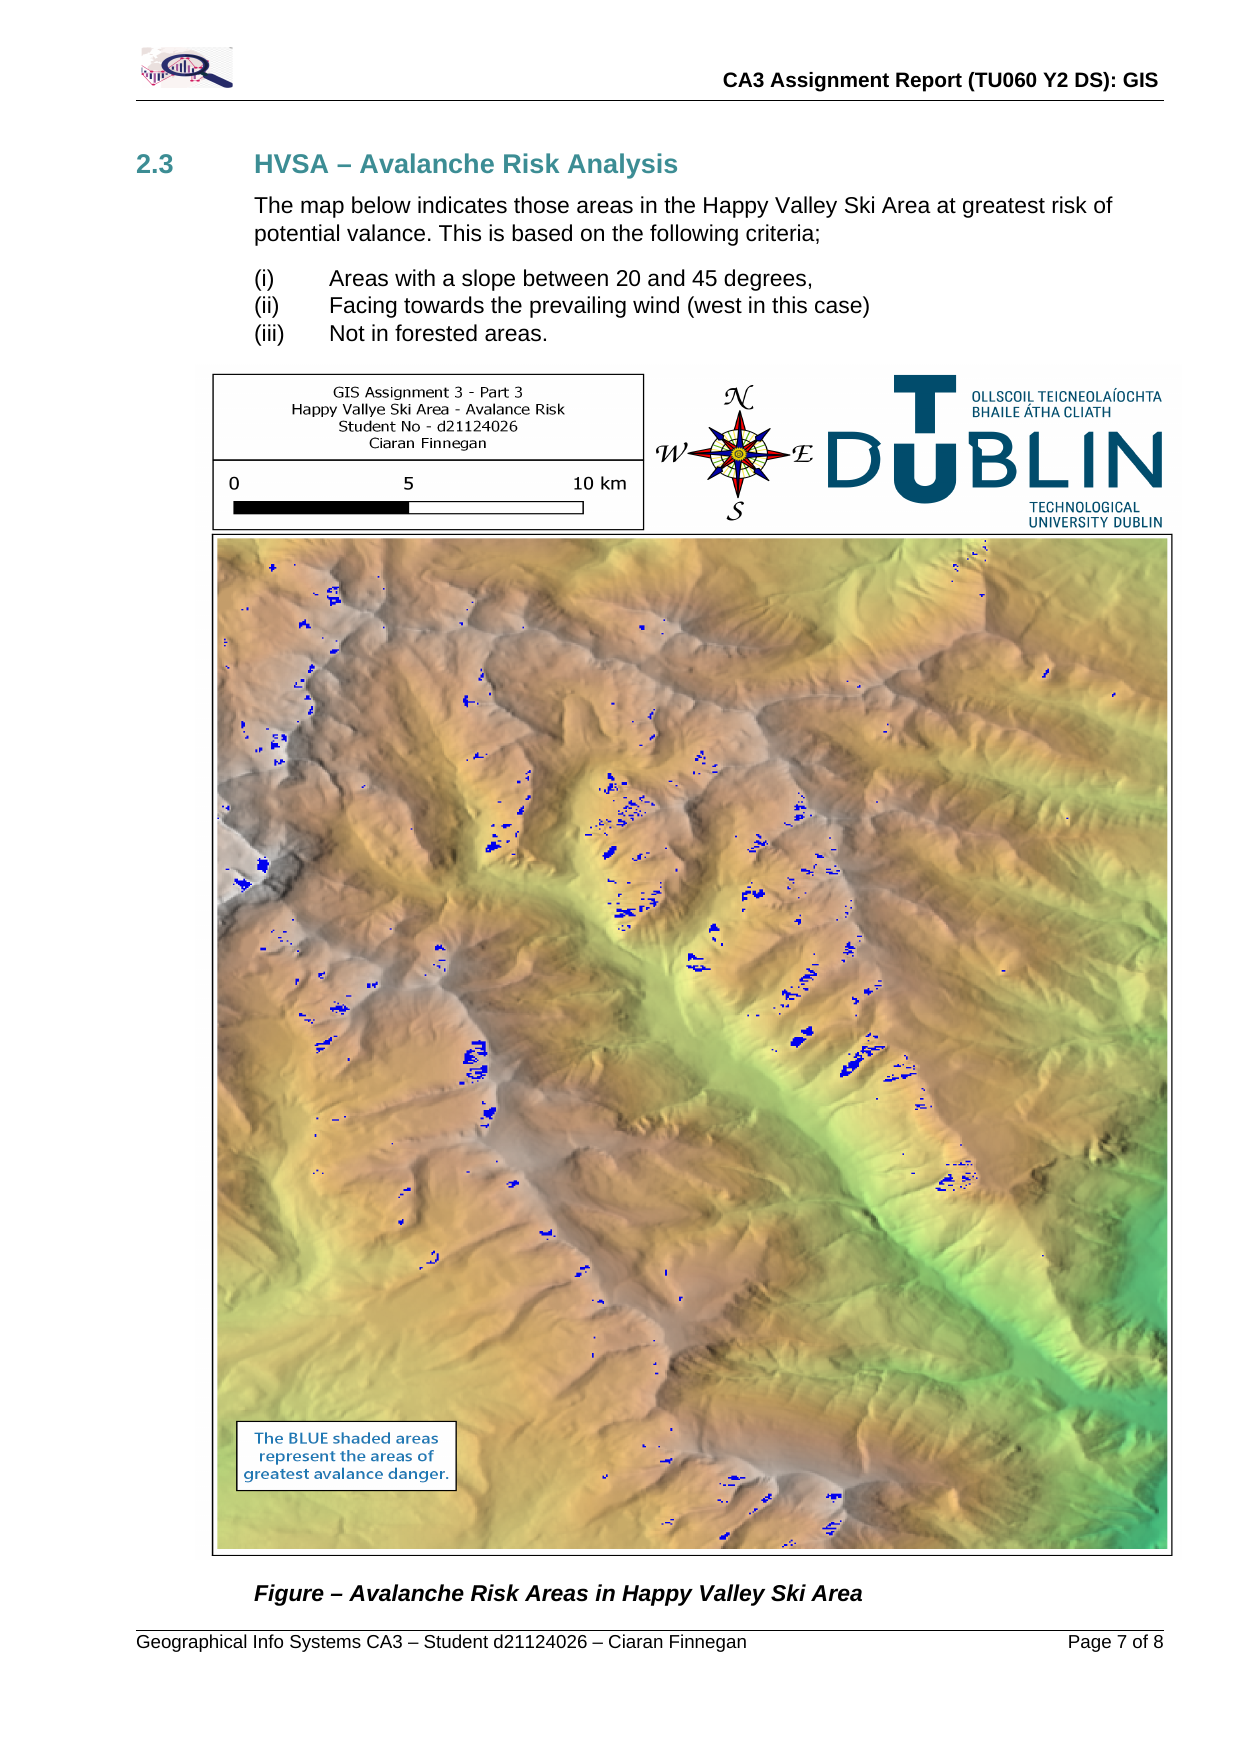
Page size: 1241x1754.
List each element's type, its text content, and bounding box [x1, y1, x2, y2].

list Facing towards the prevailing wind (west in this case) [254, 292, 1163, 319]
list Not in forested areas. [254, 319, 1163, 346]
picture [141, 47, 233, 88]
text The map below indicates those areas in the Happy Valley Ski Area at greatest risk of potential valance. This is based on the following criteria; [254, 192, 1163, 246]
list Areas with a slope between 20 and 45 degrees, [254, 265, 1163, 292]
subtitle HVSA – Avalanche Risk Analysis [136, 148, 1163, 179]
text Figure – Avalanche Risk Areas in Happy Valley Ski Area [254, 1579, 1163, 1606]
picture [194, 364, 1183, 1560]
